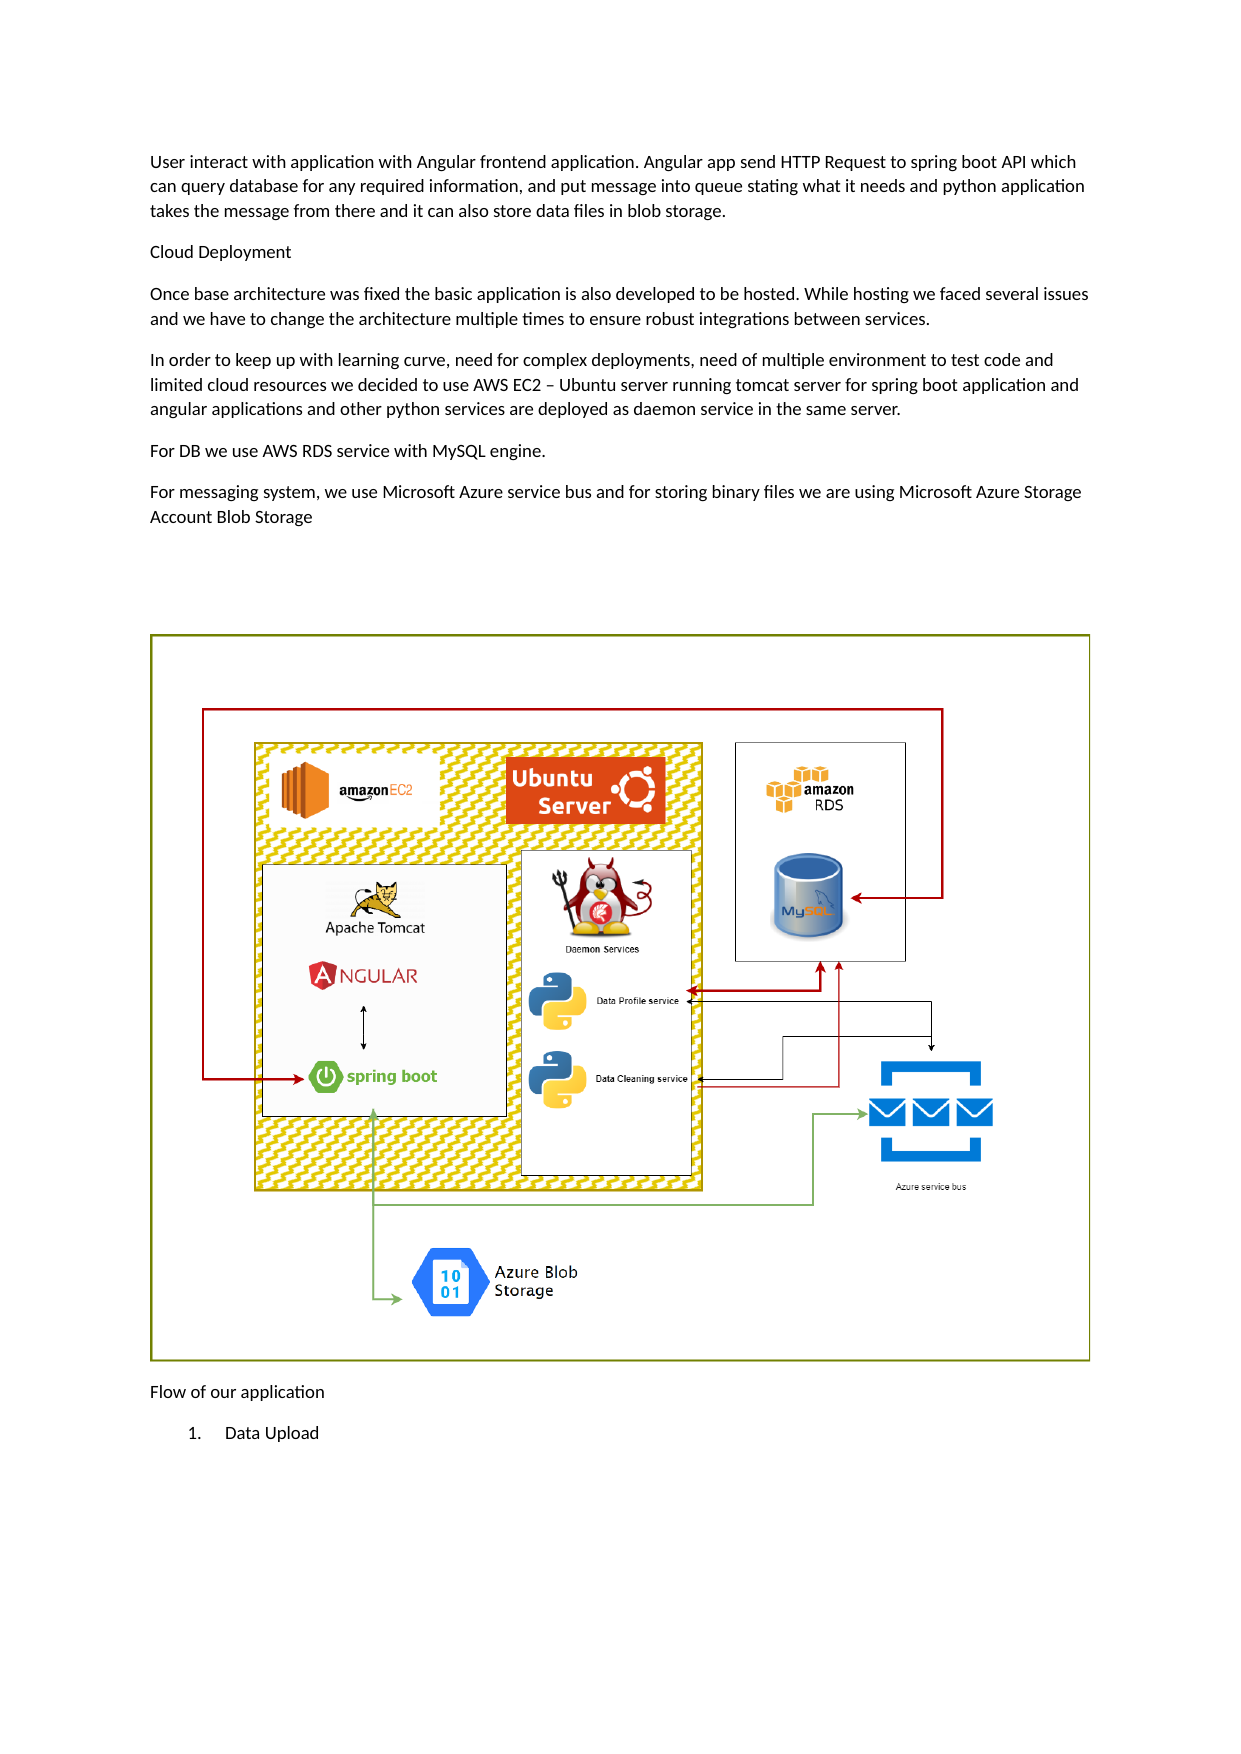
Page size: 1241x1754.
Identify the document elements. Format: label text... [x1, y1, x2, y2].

picture [150, 634, 1091, 1362]
list Data Upload [187, 1421, 1090, 1444]
text Flow of our application [150, 1380, 1090, 1403]
text User interact with application with Angular frontend application. Angular app send HTTP Request to spring boot API which can query database for any required information, and put message into queue stating what it needs and python application takes the message from there and it can also store data files in blob storage. [150, 150, 1090, 222]
text In order to keep up with learning curve, need for complex deployments, need of multiple environment to test code and limited cloud resources we decided to use AWS EC2 – Ubuntu server running tomcat server for spring boot application and angular applications and other python services are deployed as daemon service in the same server. [150, 348, 1090, 420]
text For messaging system, we use Microsoft Azure service bus and for storing binary files we are using Microsoft Azure Storage Account Blob Storage [150, 480, 1090, 528]
text Once base architecture was fixed the basic application is also developed to be hosted. While hosting we faced several issues and we have to change the architecture multiple times to ensure robust integrations between services. [150, 282, 1090, 330]
text Cloud Deployment [150, 241, 1090, 264]
text For DB we use AWS RDS service with MySQL engine. [150, 439, 1090, 462]
